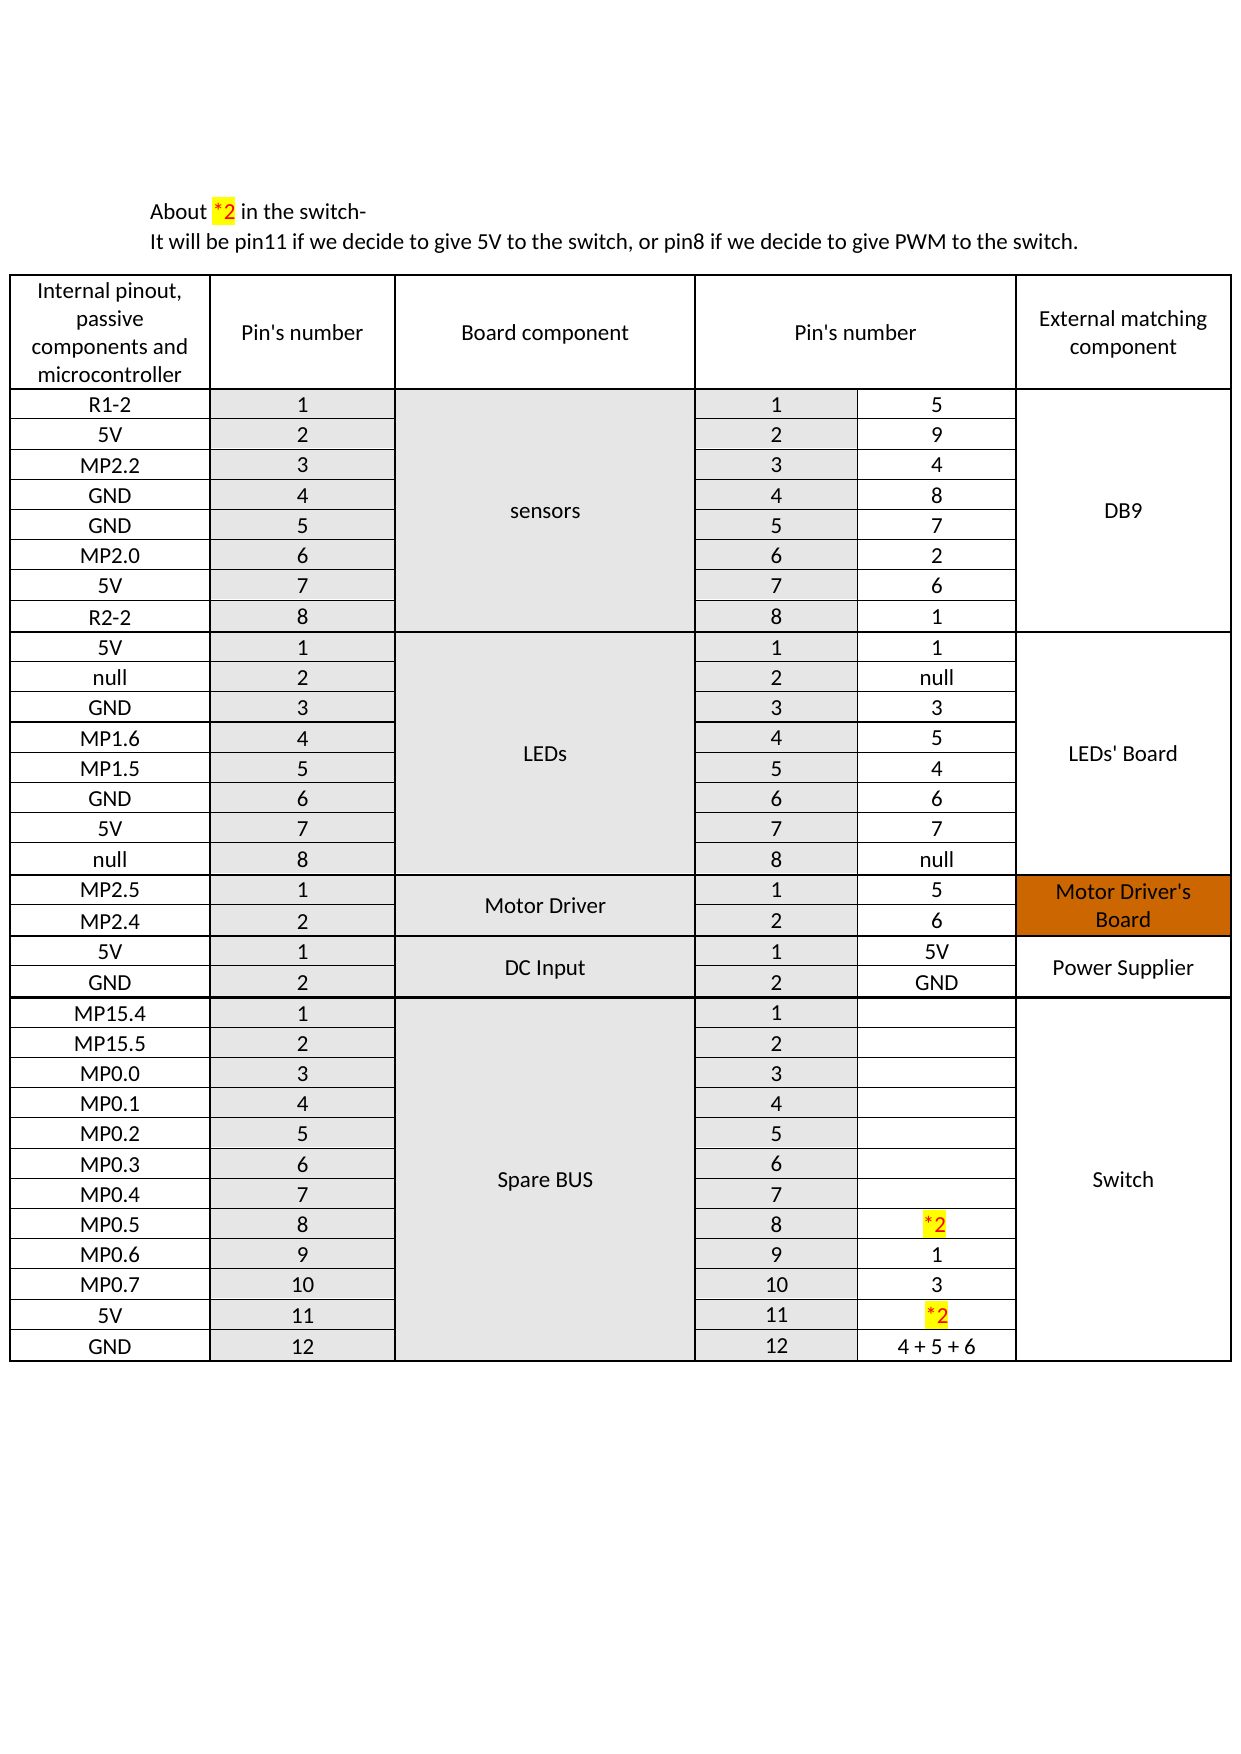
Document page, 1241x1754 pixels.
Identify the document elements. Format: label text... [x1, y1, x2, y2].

table_cell 2 [858, 540, 1015, 569]
table_cell 4 + 5 + 6 [858, 1330, 1015, 1360]
table_cell 3 [696, 450, 857, 479]
table_header Internal pinout, passive components and microcontroller [11, 276, 209, 388]
table_cell 1 [858, 633, 1015, 661]
table_cell null [11, 662, 209, 691]
table_cell 5V [11, 419, 209, 448]
table_cell 6 [696, 1149, 857, 1178]
table_cell 5 [696, 1118, 857, 1147]
table_cell Motor Driver [396, 876, 694, 935]
table_cell GND [11, 510, 209, 539]
table_cell MP0.5 [11, 1209, 209, 1238]
table_cell [858, 1028, 1015, 1057]
table_cell 3 [858, 692, 1015, 721]
table_cell 2 [696, 905, 857, 935]
table_cell 12 [696, 1330, 857, 1360]
table_cell MP0.1 [11, 1088, 209, 1117]
table_cell 4 [696, 723, 857, 752]
table_cell Power Supplier [1017, 937, 1230, 996]
table_cell 2 [211, 419, 394, 448]
table_cell 5 [696, 510, 857, 539]
table_cell 7 [211, 813, 394, 842]
table_cell 6 [696, 783, 857, 812]
table_cell 5V [11, 633, 209, 661]
table_cell MP1.5 [11, 753, 209, 782]
table_cell 3 [696, 692, 857, 721]
table_cell 9 [211, 1239, 394, 1268]
table_cell 8 [211, 601, 394, 631]
table_cell 7 [211, 570, 394, 599]
table_cell 4 [696, 480, 857, 509]
table_cell 6 [211, 783, 394, 812]
table_cell 4 [858, 753, 1015, 782]
table_cell 12 [211, 1330, 394, 1360]
table_cell MP2.4 [11, 905, 209, 935]
table_cell 1 [858, 601, 1015, 631]
table_cell 1 [858, 1239, 1015, 1268]
table_cell DC Input [396, 937, 694, 996]
table_cell 5 [858, 390, 1015, 418]
table_cell GND [11, 480, 209, 509]
table_cell MP0.3 [11, 1149, 209, 1178]
table_cell null [858, 843, 1015, 873]
table_cell DB9 [1017, 390, 1230, 631]
table_cell 6 [858, 783, 1015, 812]
table_cell 6 [211, 540, 394, 569]
table_cell 7 [858, 813, 1015, 842]
table_cell 1 [211, 937, 394, 965]
table_cell 9 [696, 1239, 857, 1268]
table_cell 11 [211, 1300, 394, 1329]
table_cell 5V [11, 570, 209, 599]
table_cell 7 [696, 570, 857, 599]
table_cell 4 [858, 450, 1015, 479]
table_cell [858, 999, 1015, 1027]
table_cell 10 [211, 1269, 394, 1298]
table_cell 5 [211, 753, 394, 782]
table_cell 5 [858, 723, 1015, 752]
table_header External matching component [1017, 276, 1230, 388]
table_cell R2-2 [11, 601, 209, 631]
table_cell sensors [396, 390, 694, 631]
table_cell 2 [211, 966, 394, 996]
table_cell Motor Driver's Board [1017, 876, 1230, 935]
table_cell 2 [211, 905, 394, 935]
table_cell 6 [858, 570, 1015, 599]
table_cell [858, 1088, 1015, 1117]
table_cell 7 [211, 1179, 394, 1208]
table_cell 8 [696, 1209, 857, 1238]
table_cell 1 [696, 937, 857, 965]
table_cell 5 [696, 753, 857, 782]
table_cell *2 [858, 1209, 1015, 1238]
table_cell 11 [696, 1300, 857, 1329]
table_cell 5V [11, 813, 209, 842]
table_cell GND [11, 1330, 209, 1360]
table_cell GND [11, 966, 209, 996]
table_cell 7 [696, 1179, 857, 1208]
table_cell 6 [696, 540, 857, 569]
table_cell MP0.2 [11, 1118, 209, 1147]
table_cell 1 [696, 633, 857, 661]
table_cell 1 [696, 999, 857, 1027]
table_cell 1 [211, 999, 394, 1027]
table_cell MP2.2 [11, 450, 209, 479]
table_cell MP0.6 [11, 1239, 209, 1268]
table_cell MP15.4 [11, 999, 209, 1027]
table_cell 5V [858, 937, 1015, 965]
table_cell 6 [858, 905, 1015, 935]
table_cell MP1.6 [11, 723, 209, 752]
table_cell 7 [858, 510, 1015, 539]
table_cell MP0.0 [11, 1058, 209, 1087]
table_cell [858, 1118, 1015, 1147]
table_cell R1-2 [11, 390, 209, 418]
table_cell 1 [696, 390, 857, 418]
table_header Pin's number [696, 276, 1015, 388]
table_cell 2 [211, 662, 394, 691]
table_cell 4 [211, 1088, 394, 1117]
table_cell GND [11, 783, 209, 812]
table_cell Spare BUS [396, 999, 694, 1360]
table_cell 10 [696, 1269, 857, 1298]
table_cell 1 [211, 390, 394, 418]
table_cell LEDs' Board [1017, 633, 1230, 873]
table_cell Switch [1017, 999, 1230, 1360]
table_cell 4 [211, 723, 394, 752]
table_cell 1 [211, 876, 394, 904]
table_cell 2 [696, 966, 857, 996]
table_cell 4 [211, 480, 394, 509]
table_cell 3 [211, 450, 394, 479]
table_cell 2 [696, 419, 857, 448]
table_cell 5 [211, 510, 394, 539]
table_cell 2 [696, 1028, 857, 1057]
table_cell MP15.5 [11, 1028, 209, 1057]
table_cell 9 [858, 419, 1015, 448]
table_cell 3 [858, 1269, 1015, 1298]
table_cell 2 [696, 662, 857, 691]
table_cell null [11, 843, 209, 873]
table_cell 8 [211, 1209, 394, 1238]
table_cell 8 [211, 843, 394, 873]
table_cell 6 [211, 1149, 394, 1178]
table_cell [858, 1058, 1015, 1087]
table_cell 5V [11, 937, 209, 965]
table_cell 3 [211, 692, 394, 721]
table_header Board component [396, 276, 694, 388]
table_cell 5 [858, 876, 1015, 904]
table_cell [858, 1149, 1015, 1178]
table_cell MP0.4 [11, 1179, 209, 1208]
table_cell 8 [858, 480, 1015, 509]
table_cell GND [11, 692, 209, 721]
table_cell 3 [696, 1058, 857, 1087]
table_cell GND [858, 966, 1015, 996]
text About *2 in the switch- It will be pin11 if we decide to give 5V to the switch, or pin8 if we decide to give PWM to the switch. [150, 197, 1090, 255]
table_cell MP0.7 [11, 1269, 209, 1298]
table_cell 8 [696, 601, 857, 631]
table_cell MP2.0 [11, 540, 209, 569]
table_cell 2 [211, 1028, 394, 1057]
table_header Pin's number [211, 276, 394, 388]
table_cell 5V [11, 1300, 209, 1329]
table_cell [858, 1179, 1015, 1208]
table_cell null [858, 662, 1015, 691]
table_cell 1 [696, 876, 857, 904]
table_cell *2 [858, 1300, 1015, 1329]
table_cell 8 [696, 843, 857, 873]
table_cell 3 [211, 1058, 394, 1087]
table_cell 4 [696, 1088, 857, 1117]
table_cell 5 [211, 1118, 394, 1147]
table_cell 7 [696, 813, 857, 842]
table_cell MP2.5 [11, 876, 209, 904]
table_cell LEDs [396, 633, 694, 873]
table_cell 1 [211, 633, 394, 661]
